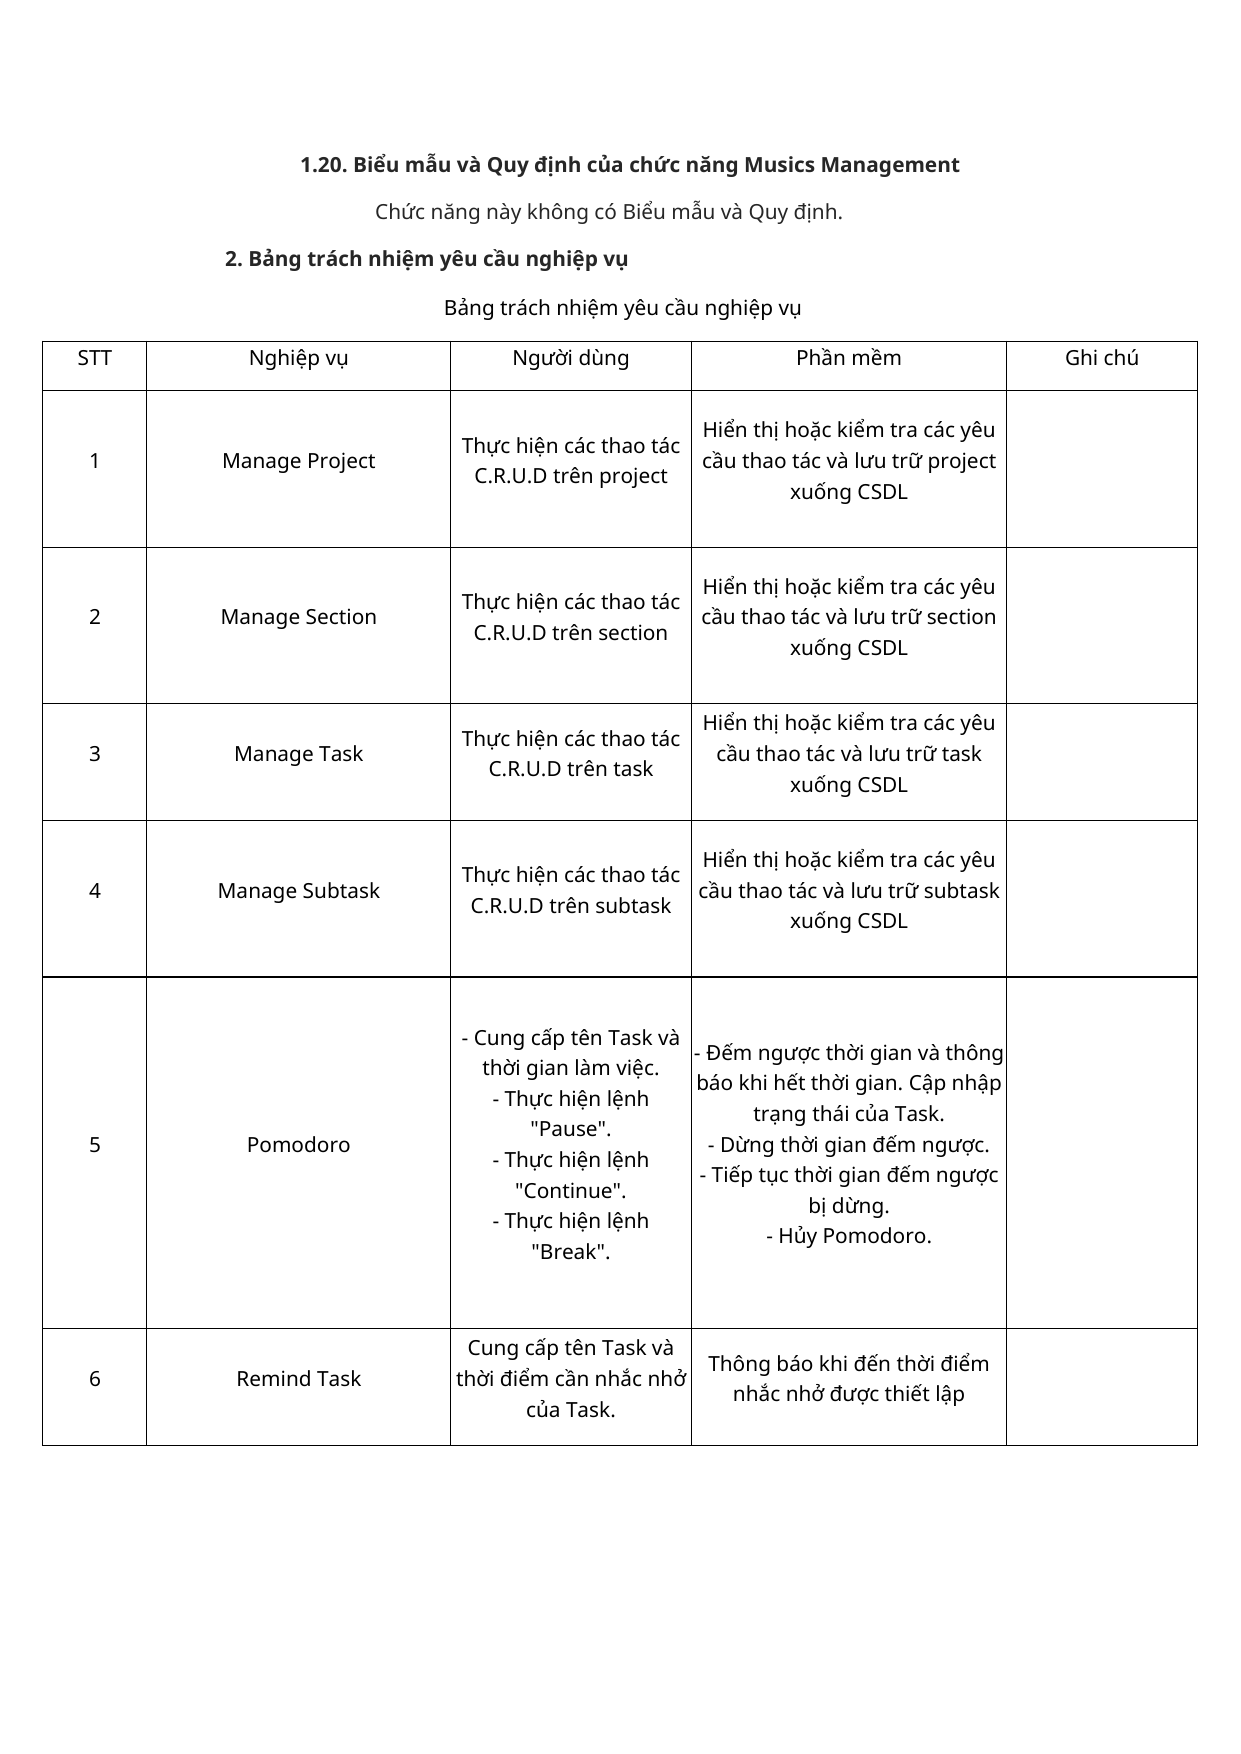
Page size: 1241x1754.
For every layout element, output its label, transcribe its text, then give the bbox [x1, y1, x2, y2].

table_cell Nghiệp vụ [147, 342, 450, 390]
table_cell Thực hiện các thao tác C.R.U.D trên task [451, 704, 691, 820]
table_cell Manage Task [147, 704, 450, 820]
table_cell [1007, 821, 1197, 976]
table_cell 1 [43, 391, 146, 547]
table_cell [1007, 978, 1197, 1328]
table_cell - Đếm ngược thời gian và thông báo khi hết thời gian. Cập nhập trạng thái của Task. - Dừng thời gian đếm ngược. - Tiếp tục thời gian đếm ngược bị dừng. - Hủy Pomodoro. [692, 978, 1006, 1328]
table_cell - Cung cấp tên Task và thời gian làm việc. - Thực hiện lệnh "Pause". - Thực hiện lệnh "Continue". - Thực hiện lệnh "Break". [451, 978, 691, 1328]
table_cell Thực hiện các thao tác C.R.U.D trên subtask [451, 821, 691, 976]
table_cell Thực hiện các thao tác C.R.U.D trên project [451, 391, 691, 547]
table_cell Hiển thị hoặc kiểm tra các yêu cầu thao tác và lưu trữ section xuống CSDL [692, 548, 1006, 703]
table_cell Manage Section [147, 548, 450, 703]
table_cell Phần mềm [692, 342, 1006, 390]
table_cell Pomodoro [147, 978, 450, 1328]
table_cell 6 [43, 1329, 146, 1445]
table_cell [1007, 391, 1197, 547]
table_cell [1007, 548, 1197, 703]
table_cell Manage Subtask [147, 821, 450, 976]
table_cell Thực hiện các thao tác C.R.U.D trên section [451, 548, 691, 703]
table_cell [1007, 1329, 1197, 1445]
table_cell Cung cấp tên Task và thời điểm cần nhắc nhở của Task. [451, 1329, 691, 1445]
table_cell 5 [43, 978, 146, 1328]
table_cell Remind Task [147, 1329, 450, 1445]
table_header Bảng trách nhiệm yêu cầu nghiệp vụ [43, 292, 1197, 341]
table_cell 3 [43, 704, 146, 820]
table_cell Hiển thị hoặc kiểm tra các yêu cầu thao tác và lưu trữ task xuống CSDL [692, 704, 1006, 820]
table_cell Manage Project [147, 391, 450, 547]
text 1.20. Biểu mẫu và Quy định của chức năng Musics Management [225, 150, 1090, 178]
table_cell Hiển thị hoặc kiểm tra các yêu cầu thao tác và lưu trữ subtask xuống CSDL [692, 821, 1006, 976]
table_cell Hiển thị hoặc kiểm tra các yêu cầu thao tác và lưu trữ project xuống CSDL [692, 391, 1006, 547]
table_cell 2 [43, 548, 146, 703]
table_cell [1007, 704, 1197, 820]
table_cell Ghi chú [1007, 342, 1197, 390]
table_cell 4 [43, 821, 146, 976]
table_cell Người dùng [451, 342, 691, 390]
table_cell Thông báo khi đến thời điểm nhắc nhở được thiết lập [692, 1329, 1006, 1445]
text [300, 197, 1090, 226]
table_cell STT [43, 342, 146, 390]
text 2. Bảng trách nhiệm yêu cầu nghiệp vụ [225, 244, 1090, 273]
